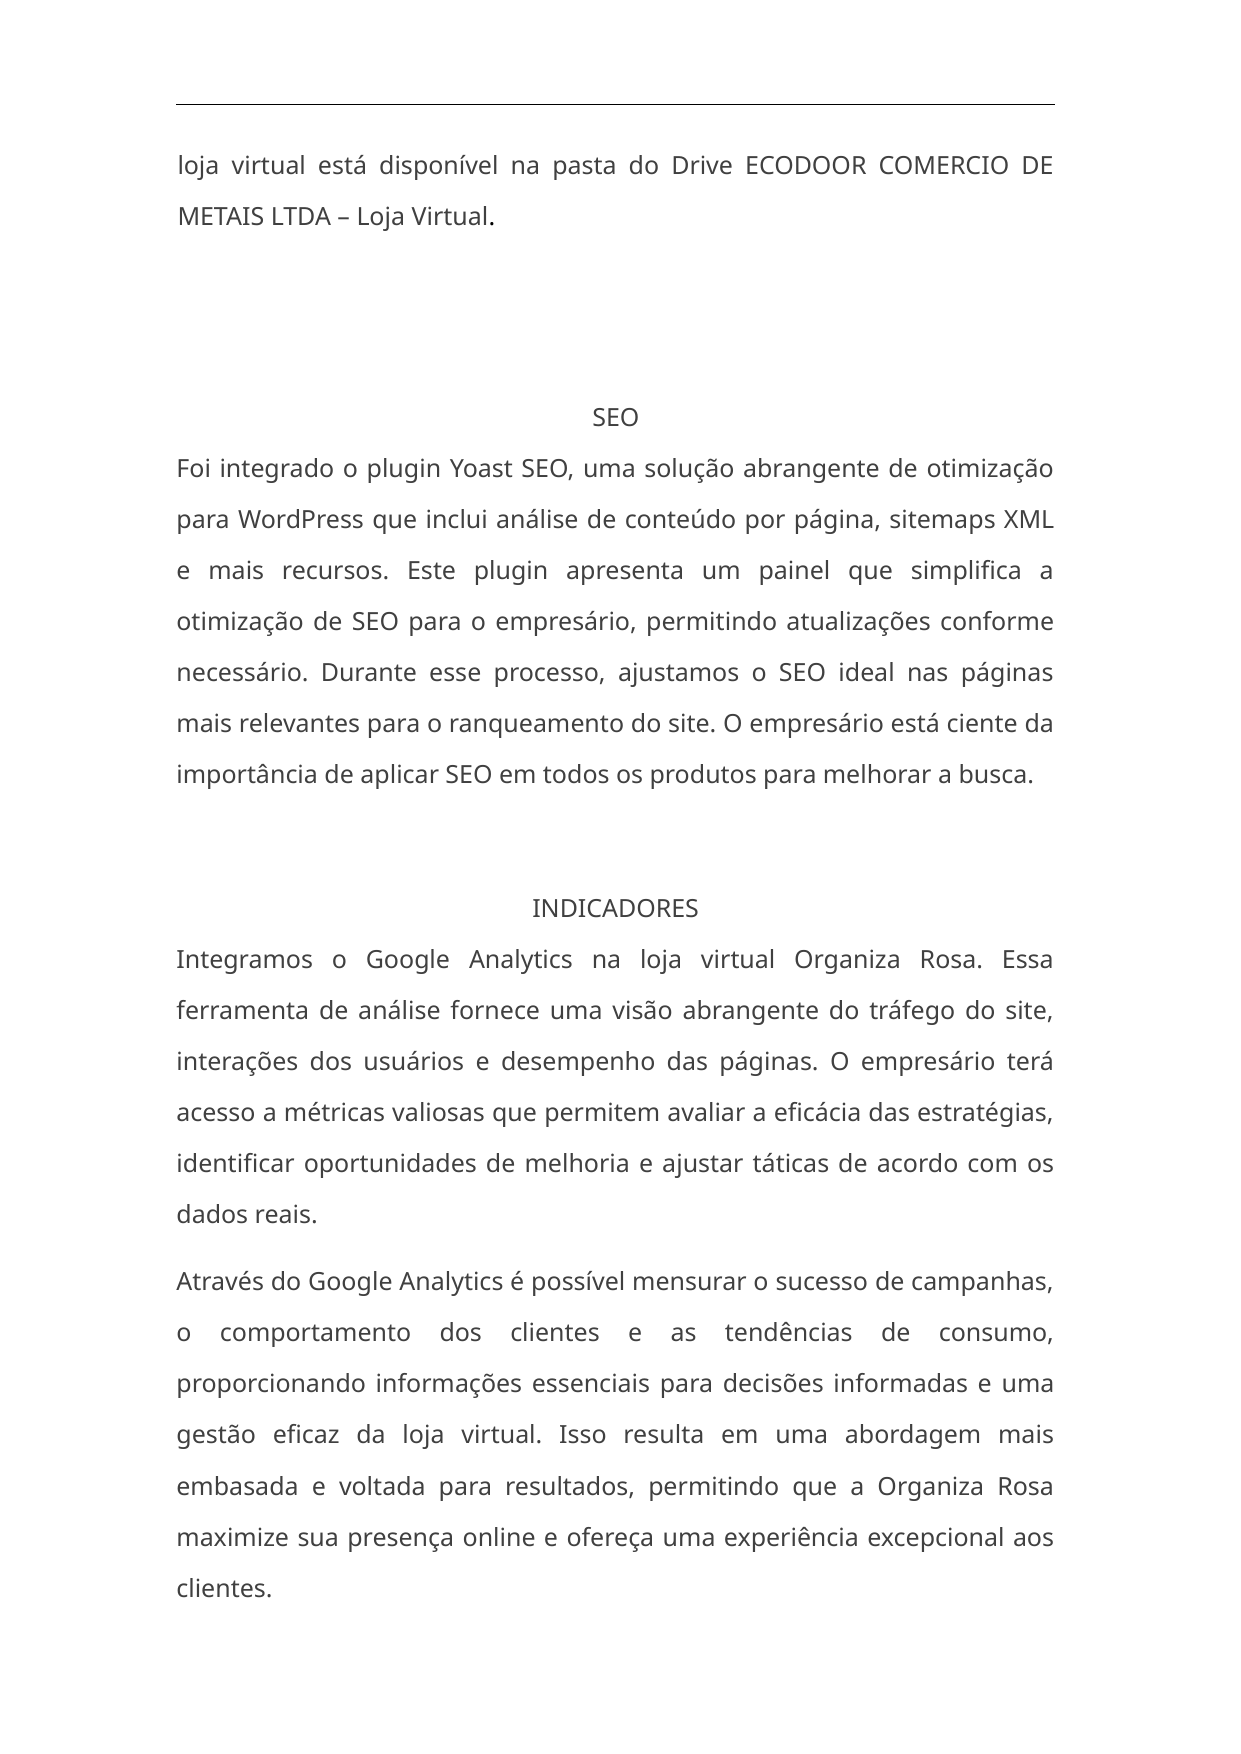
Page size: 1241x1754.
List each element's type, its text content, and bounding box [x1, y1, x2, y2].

text Integramos o Google Analytics na loja virtual Organiza Rosa. Essa ferramenta de análise fornece uma visão abrangente do tráfego do site, interações dos usuários e desempenho das páginas. O empresário terá acesso a métricas valiosas que permitem avaliar a eficácia das estratégias, identificar oportunidades de melhoria e ajustar táticas de acordo com os dados reais. [176, 942, 1055, 1231]
text Através do Google Analytics é possível mensurar o sucesso de campanhas, o comportamento dos clientes e as tendências de consumo, proporcionando informações essenciais para decisões informadas e uma gestão eficaz da loja virtual. Isso resulta em uma abordagem mais embasada e voltada para resultados, permitindo que a Organiza Rosa maximize sua presença online e ofereça uma experiência excepcional aos clientes. [176, 1264, 1055, 1604]
subtitle INDICADORES [176, 891, 1055, 925]
subtitle SEO [176, 399, 1055, 434]
text Foi integrado o plugin Yoast SEO, uma solução abrangente de otimização para WordPress que inclui análise de conteúdo por página, sitemaps XML e mais recursos. Este plugin apresenta um painel que simplifica a otimização de SEO para o empresário, permitindo atualizações conforme necessário. Durante esse processo, ajustamos o SEO ideal nas páginas mais relevantes para o ranqueamento do site. O empresário está ciente da importância de aplicar SEO em todos os produtos para melhorar a busca. [176, 451, 1055, 791]
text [177, 148, 1055, 233]
